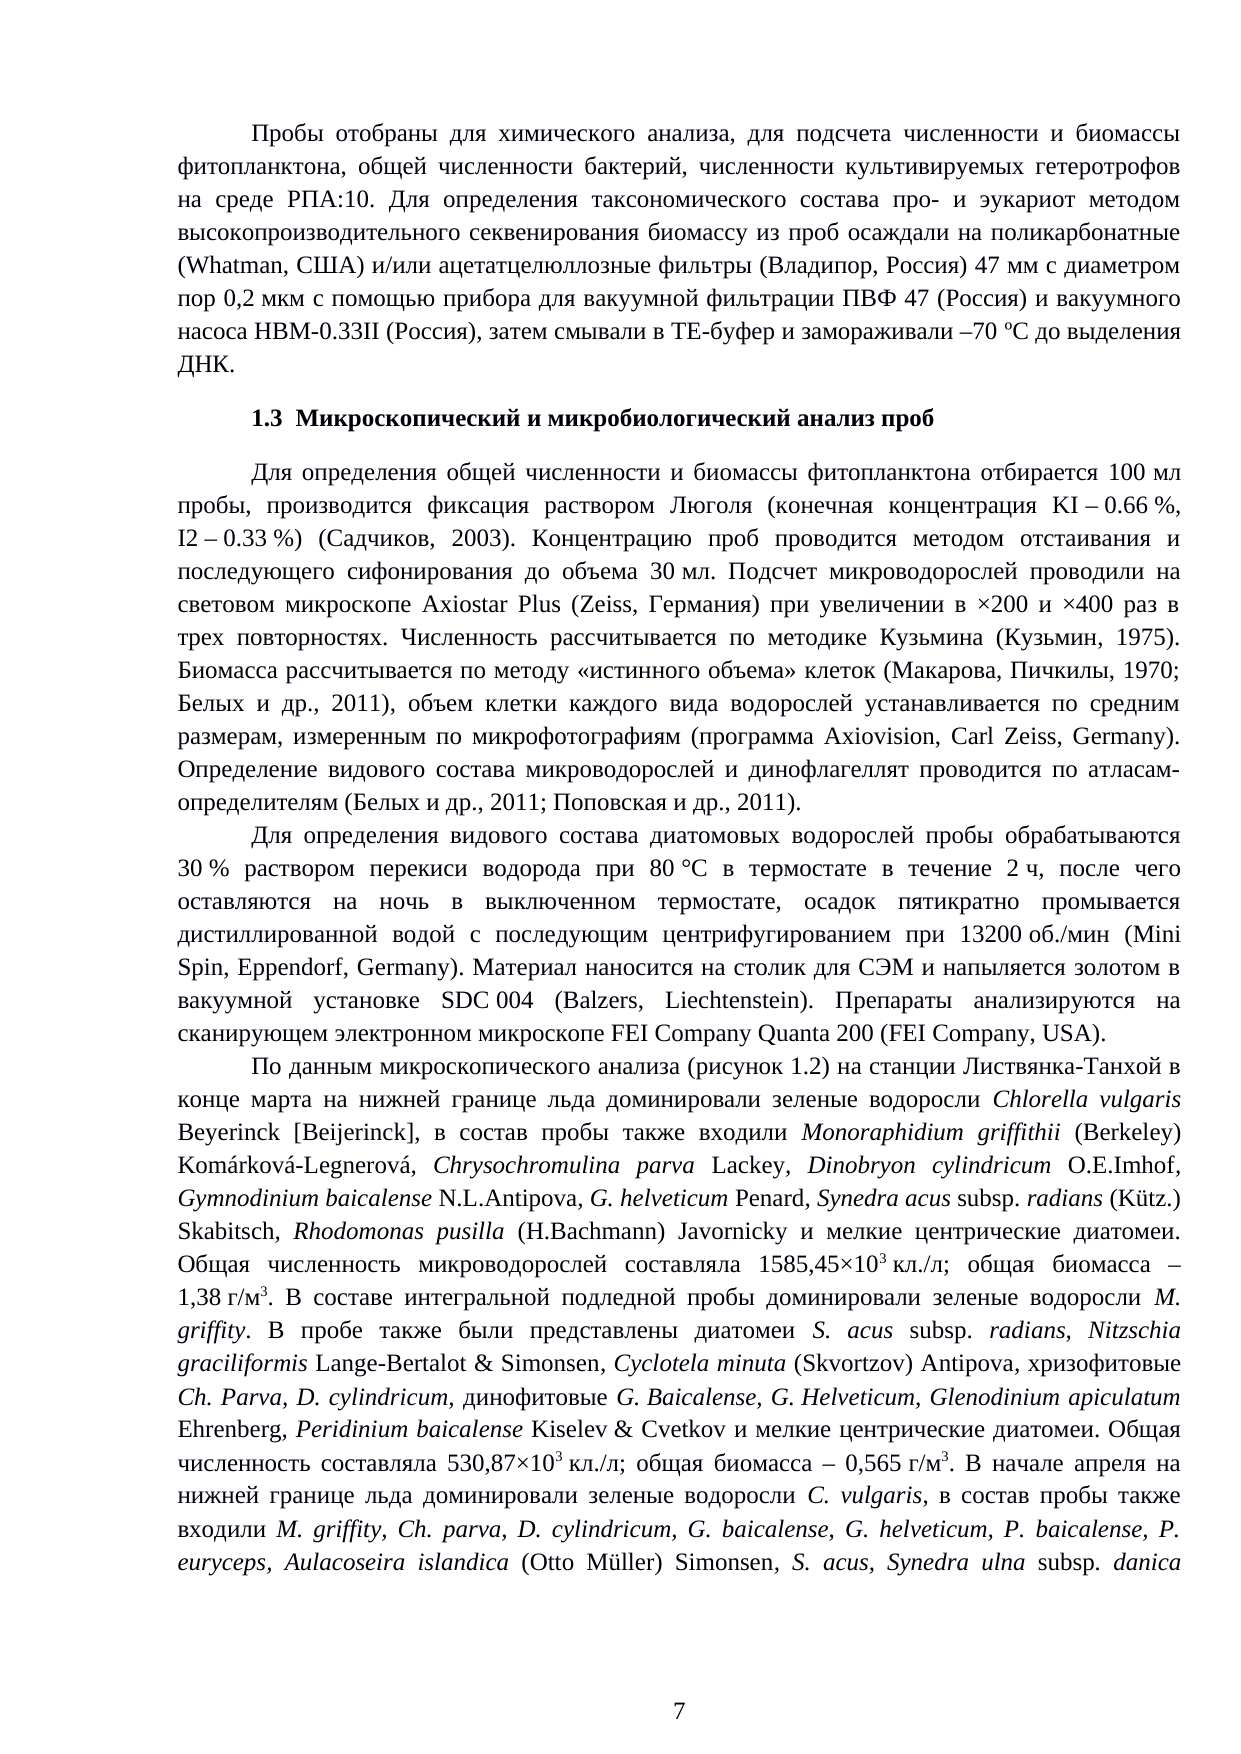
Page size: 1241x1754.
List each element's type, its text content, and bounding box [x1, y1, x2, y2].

text Для определения общей численности и биомассы фитопланктона отбирается 100 мл пробы, производится фиксация раствором Люголя (конечная концентрация KI – 0.66 %, I2 – 0.33 %) (Садчиков, 2003). Концентрацию проб проводится методом отстаивания и последующего сифонирования до объема 30 мл. Подсчет микроводорослей проводили на световом микроскопе Axiostar Plus (Zeiss, Германия) при увеличении в ×200 и ×400 раз в трех повторностях. Численность рассчитывается по методике Кузьмина (Кузьмин, 1975). Биомасса рассчитывается по методу «истинного объема» клеток (Макарова, Пичкилы, 1970; Белых и др., 2011), объем клетки каждого вида водорослей устанавливается по средним размерам, измеренным по микрофотографиям (программа Axiovision, Carl Zeiss, Germany). Определение видового состава микроводорослей и динофлагеллят проводится по атласам-определителям (Белых и др., 2011; Поповская и др., 2011). [177, 457, 1181, 816]
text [177, 1051, 1181, 1575]
text Пробы отобраны для химического анализа, для подсчета численности и биомассы фитопланктона, общей численности бактерий, численности культивируемых гетеротрофов на среде РПА:10. Для определения таксономического состава про- и эукариот методом высокопроизводительного секвенирования биомассу из проб осаждали на поликарбонатные (Whatman, США) и/или ацетатцелюллозные фильтры (Владипор, Россия) 47 мм с диаметром пор 0,2 мкм с помощью прибора для вакуумной фильтрации ПВФ 47 (Россия) и вакуумного насоса НВМ-0.33II (Россия), затем смывали в ТЕ-буфер и замораживали –70 ºС до выделения ДНК. [177, 118, 1181, 378]
text Для определения видового состава диатомовых водорослей пробы обрабатываются 30 % раствором перекиси водорода при 80 °С в термостате в течение 2 ч, после чего оставляются на ночь в выключенном термостате, осадок пятикратно промывается дистиллированной водой с последующим центрифугированием при 13200 об./мин (Mini Spin, Eppendorf, Germany). Материал наносится на столик для СЭМ и напыляется золотом в вакуумной установке SDC 004 (Balzers, Liechtenstein). Препараты анализируются на сканирующем электронном микроскопе FEI Company Quanta 200 (FEI Company, USA). [177, 820, 1181, 1047]
subtitle Микроскопический и микробиологический анализ проб [251, 403, 1181, 432]
